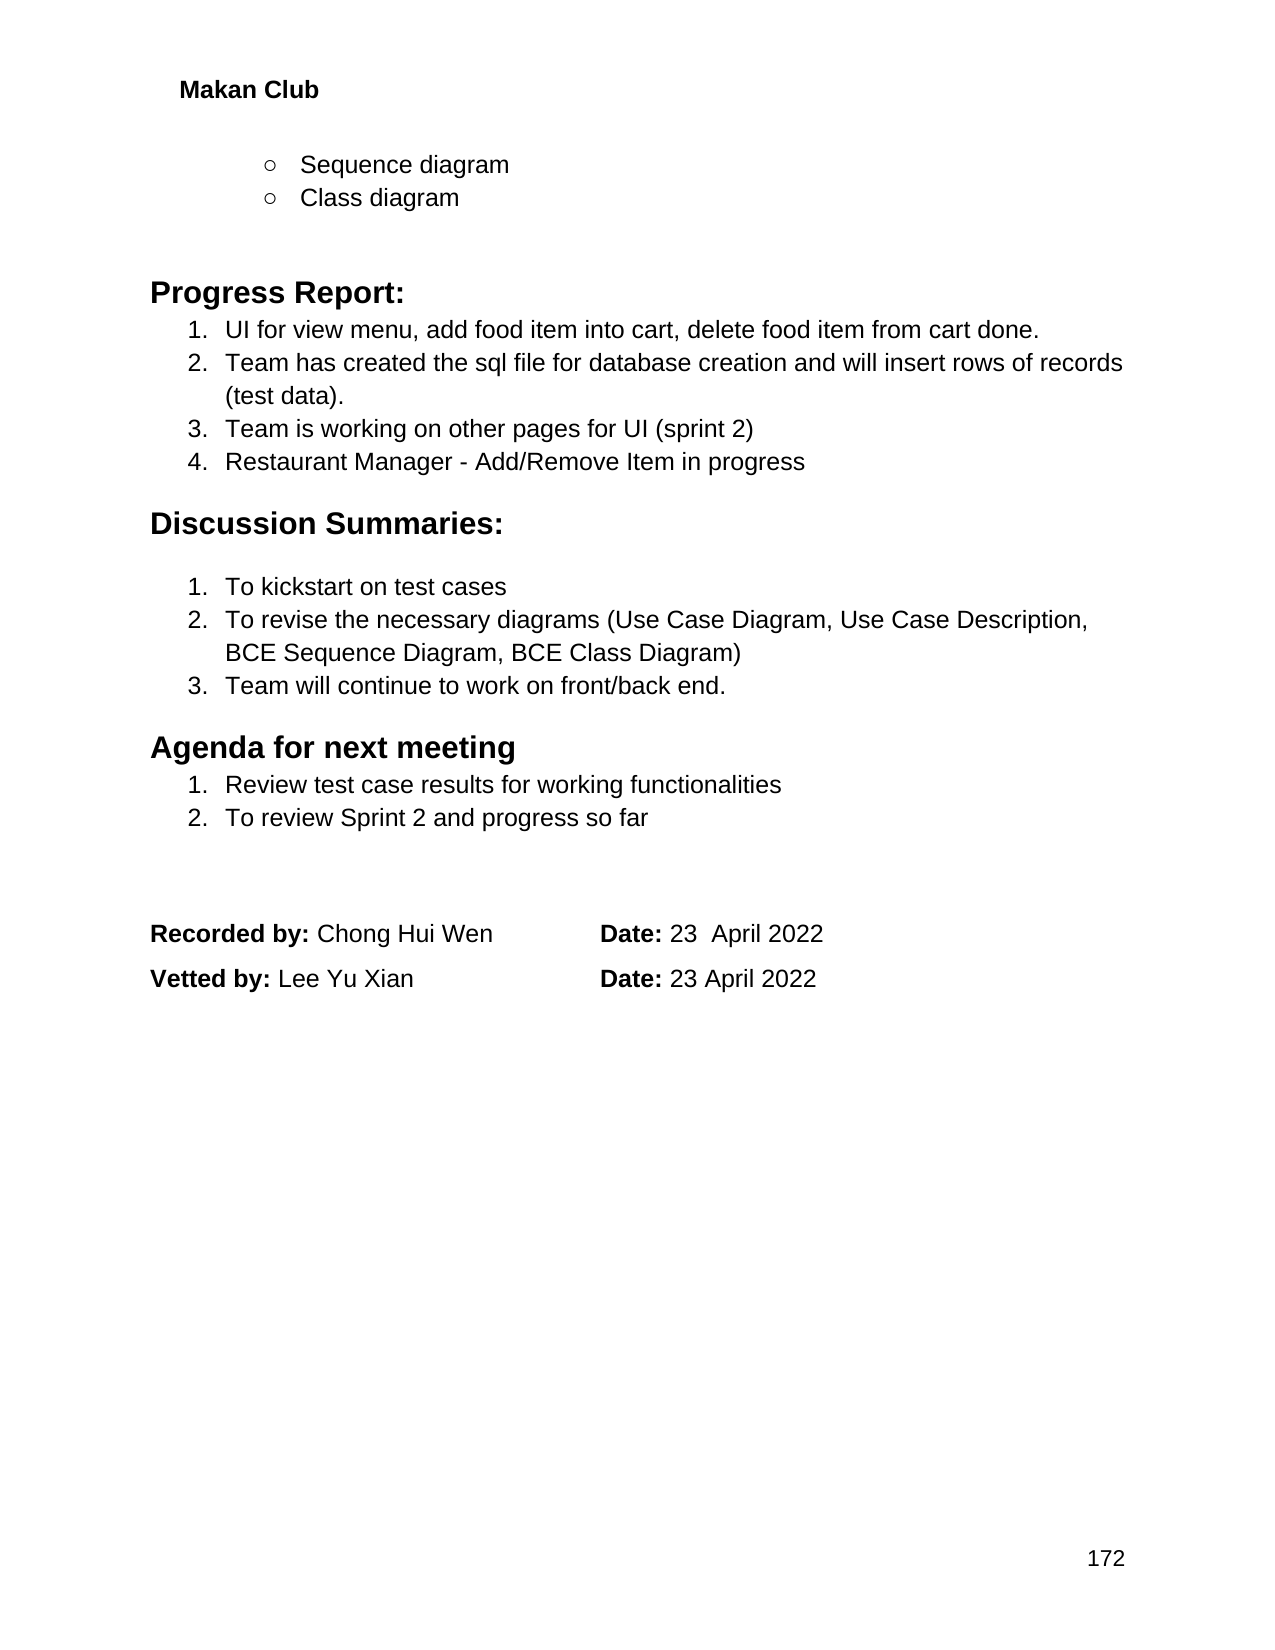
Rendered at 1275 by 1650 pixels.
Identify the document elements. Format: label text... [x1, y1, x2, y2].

list Restaurant Manager - Add/Remove Item in progress [187, 447, 1125, 476]
list Team will continue to work on front/back end. [187, 671, 1125, 699]
list To revise the necessary diagrams (Use Case Diagram, Use Case Description, BCE Sequence Diagram, BCE Class Diagram) [187, 605, 1125, 666]
list Team is working on other pages for UI (sprint 2) [187, 414, 1125, 443]
list To review Sprint 2 and progress so far [187, 803, 1125, 832]
list Class diagram [262, 183, 1125, 212]
text Vetted by: Lee Yu Xian Date: 23 April 2022 [150, 964, 1125, 993]
text Progress Report: [150, 274, 1125, 310]
list Sequence diagram [262, 150, 1125, 179]
list To kickstart on test cases [187, 572, 1125, 600]
list Review test case results for working functionalities [187, 770, 1125, 799]
text Recorded by: Chong Hui Wen Date: 23 April 2022 [150, 919, 1125, 948]
text Agenda for next meeting​​ [150, 729, 1125, 765]
list Team has created the sql file for database creation and will insert rows of records (test data). [187, 348, 1125, 410]
text Discussion Summaries: [150, 505, 1125, 541]
list UI for view menu, add food item into cart, delete food item from cart done. [187, 315, 1125, 344]
